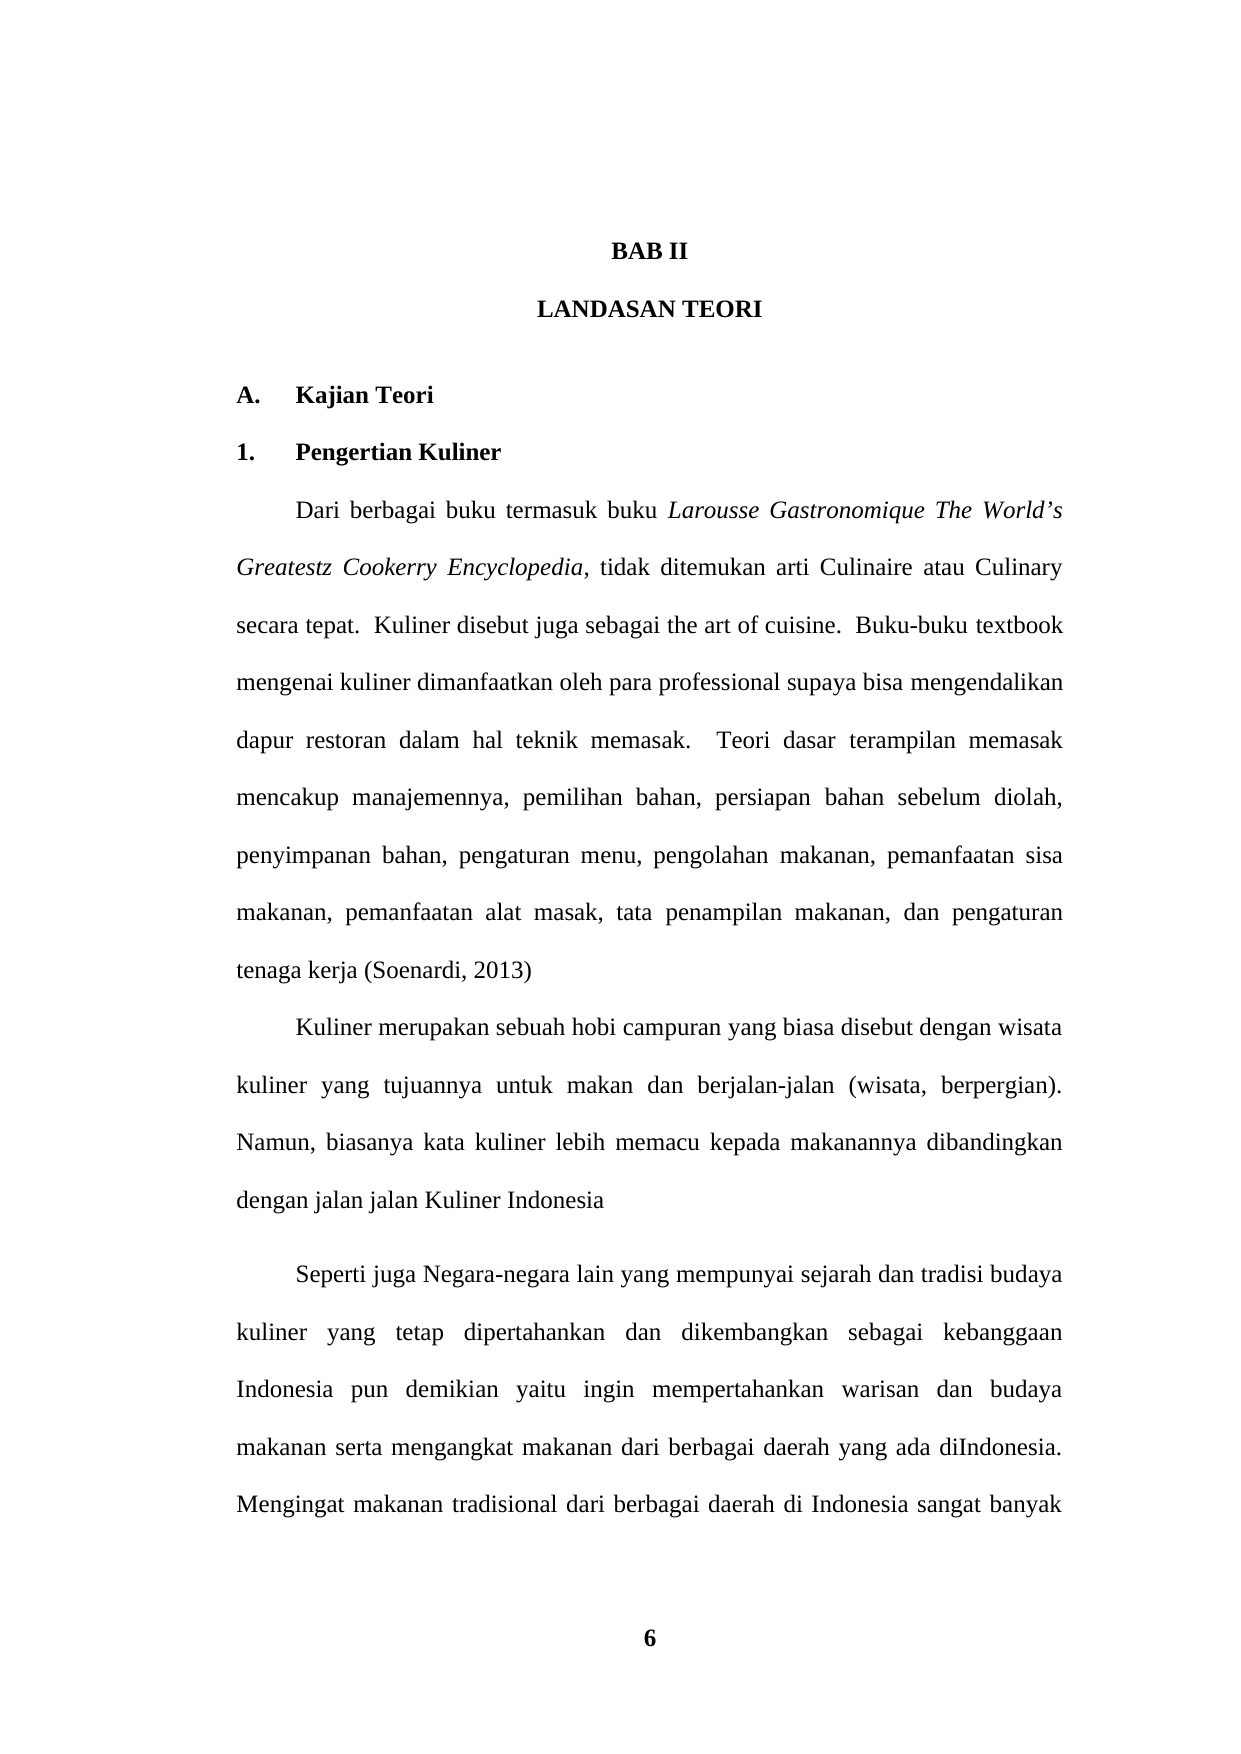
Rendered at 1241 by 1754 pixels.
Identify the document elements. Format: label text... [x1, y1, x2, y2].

text BAB II [236, 236, 1063, 265]
list Pengertian Kuliner [236, 437, 1063, 466]
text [236, 1259, 1063, 1518]
text Dari berbagai buku termasuk buku Larousse Gastronomique The World’s Greatestz Cookerry Encyclopedia, tidak ditemukan arti Culinaire atau Culinary secara tepat. Kuliner disebut juga sebagai the art of cuisine. Buku-buku textbook mengenai kuliner dimanfaatkan oleh para professional supaya bisa mengendalikan dapur restoran dalam hal teknik memasak. Teori dasar terampilan memasak mencakup manajemennya, pemilihan bahan, persiapan bahan sebelum diolah, penyimpanan bahan, pengaturan menu, pengolahan makanan, pemanfaatan sisa makanan, pemanfaatan alat masak, tata penampilan makanan, dan pengaturan tenaga kerja (Soenardi, 2013) [236, 495, 1063, 984]
text Kuliner merupakan sebuah hobi campuran yang biasa disebut dengan wisata kuliner yang tujuannya untuk makan dan berjalan-jalan (wisata, berpergian). Namun, biasanya kata kuliner lebih memacu kepada makanannya dibandingkan dengan jalan jalan Kuliner Indonesia [236, 1012, 1063, 1214]
list Kajian Teori [236, 380, 1063, 409]
text LANDASAN TEORI [236, 294, 1063, 322]
